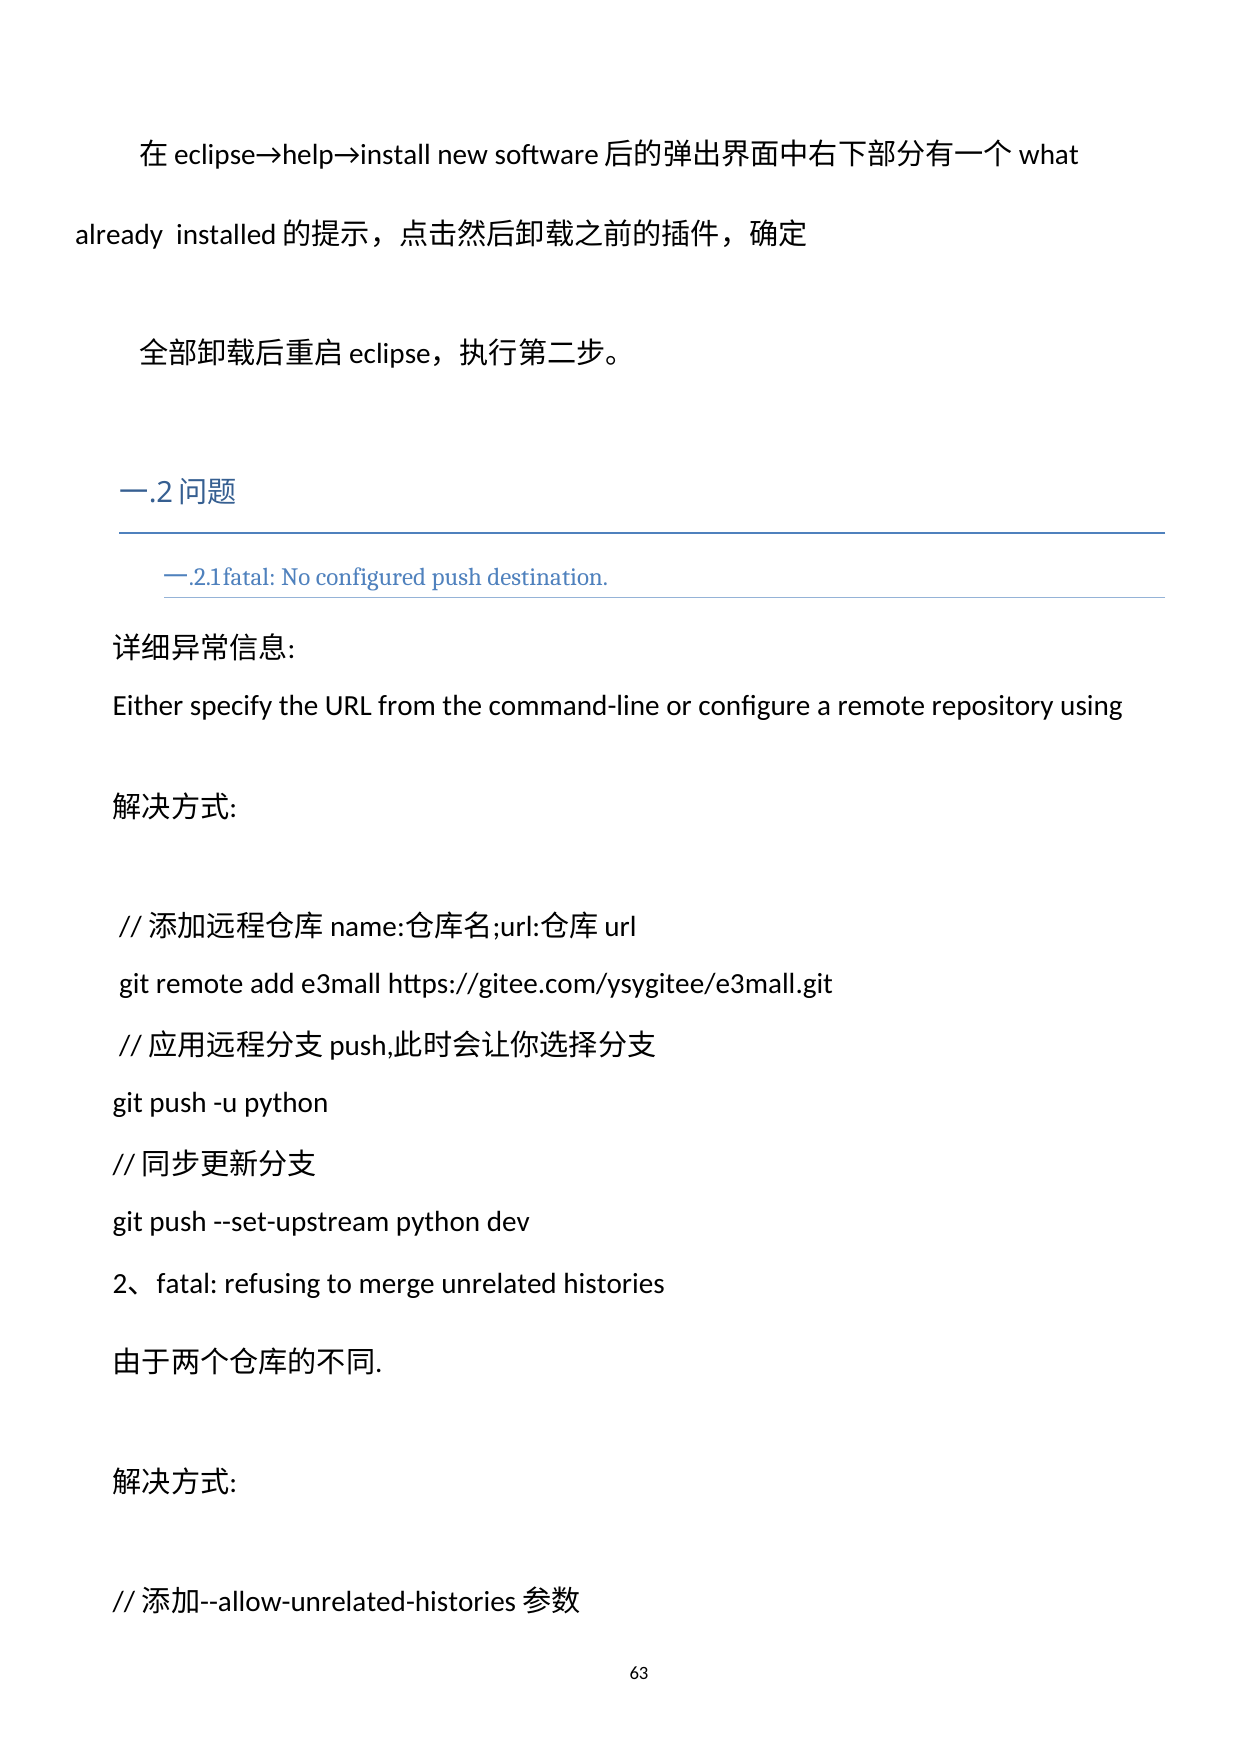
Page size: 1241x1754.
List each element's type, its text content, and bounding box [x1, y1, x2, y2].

text Either specify the URL from the command-line or configure a remote repository using [75, 686, 1165, 725]
text git push --set-upstream python dev [75, 1201, 1165, 1241]
text 2、fatal: refusing to merge unrelated histories [75, 1241, 1165, 1321]
text git remote add e3mall https://gitee.com/ysygitee/e3mall.git [75, 963, 1165, 1003]
text 在eclipse→help→install new software后的弹出界面中右下部分有一个what already installed的提示，点击然后卸载之前的插件，确定 [75, 112, 1165, 271]
text // 添加远程仓库 name:仓库名;url:仓库url [75, 884, 1165, 963]
text // 同步更新分支 [75, 1122, 1165, 1201]
text 详细异常信息: [75, 606, 1165, 686]
subtitle fatal: No configured push destination. [164, 555, 1165, 597]
text 解决方式: [75, 1439, 1165, 1519]
text // 添加--allow-unrelated-histories参数 [75, 1559, 1165, 1638]
text 由于两个仓库的不同. [75, 1321, 1165, 1400]
text 全部卸载后重启eclipse，执行第二步。 [75, 311, 1165, 390]
subtitle 问题 [119, 451, 1165, 532]
text git push -u python [75, 1082, 1165, 1122]
text 解决方式: [75, 765, 1165, 844]
text // 应用远程分支push,此时会让你选择分支 [75, 1003, 1165, 1082]
